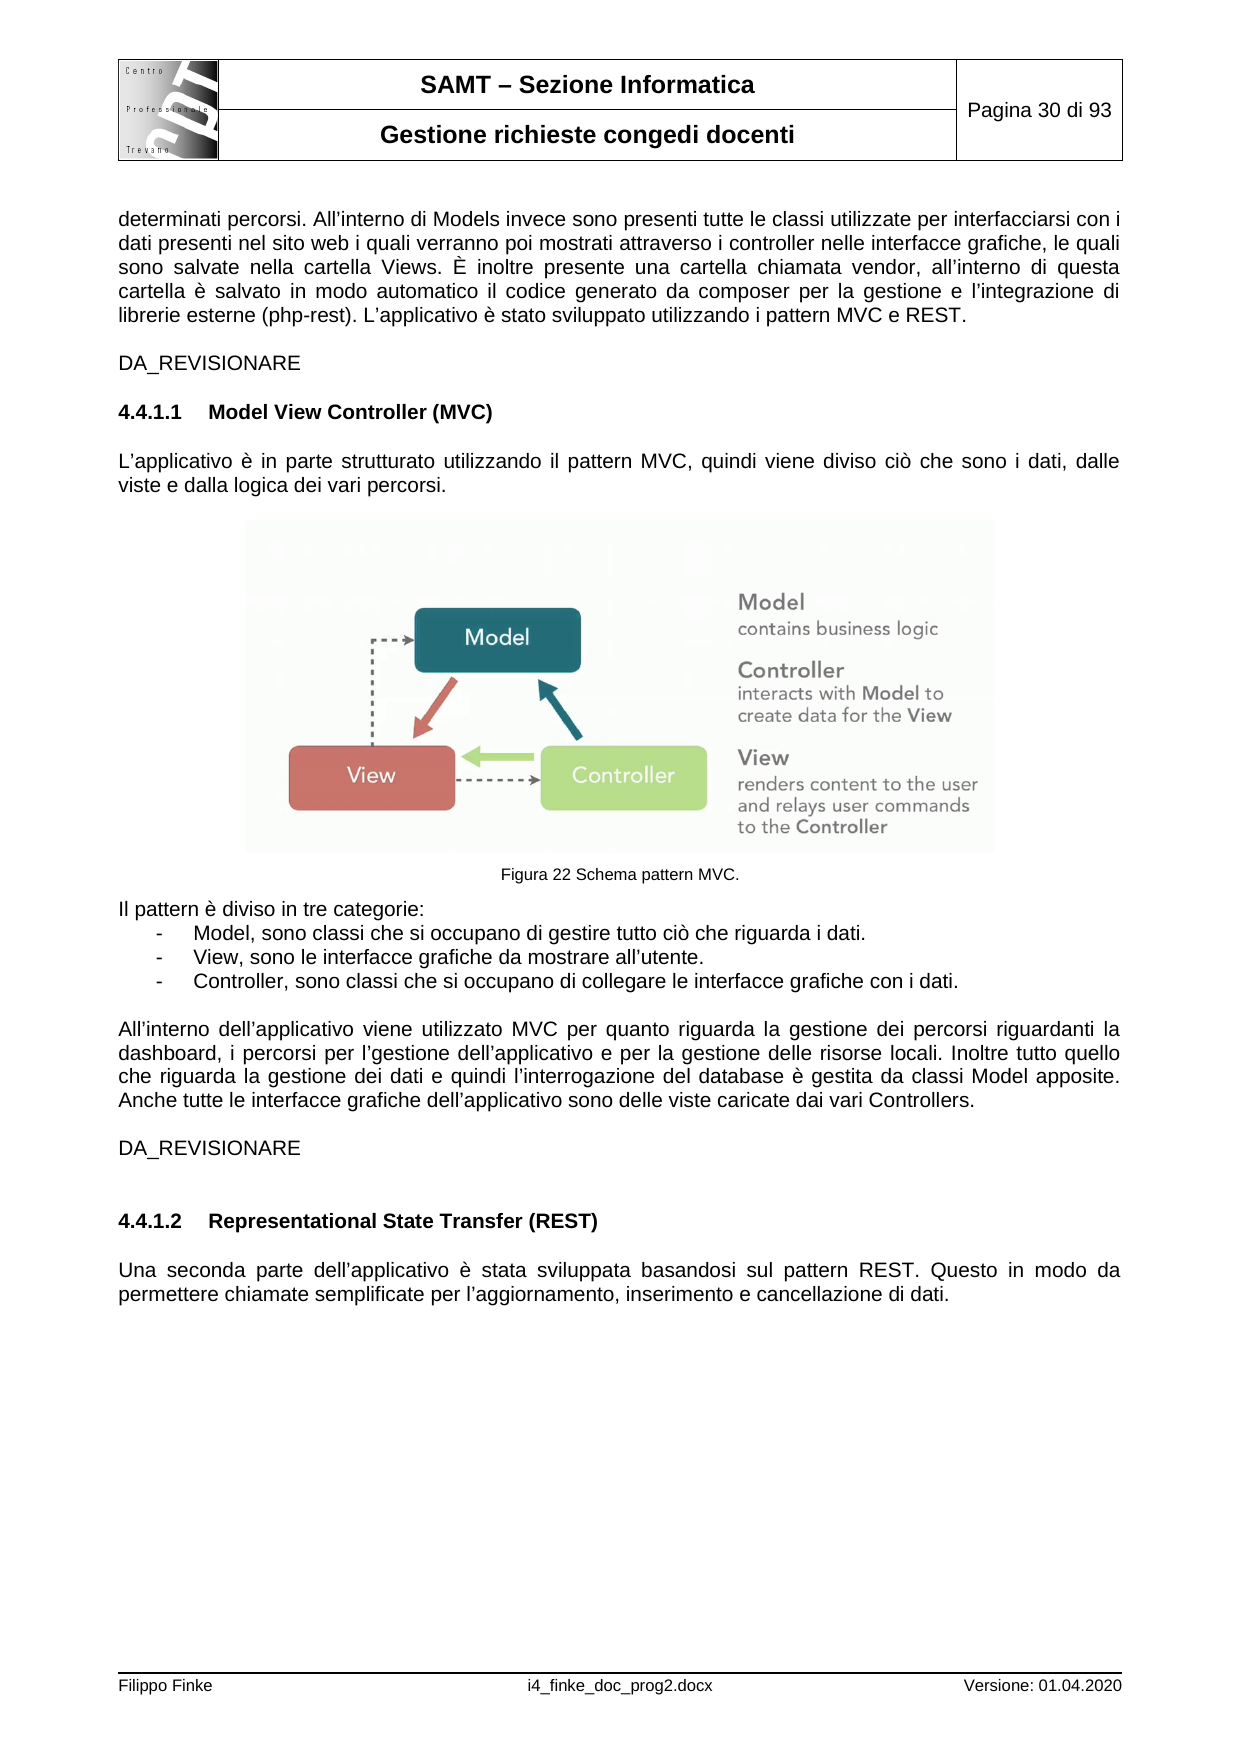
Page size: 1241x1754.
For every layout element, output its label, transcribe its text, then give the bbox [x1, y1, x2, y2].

picture [245, 520, 995, 853]
subtitle Representational State Transfer (REST) [118, 1209, 1122, 1233]
list Model, sono classi che si occupano di gestire tutto ciò che riguarda i dati. [156, 921, 1122, 944]
text L’applicativo è in parte strutturato utilizzando il pattern MVC, quindi viene diviso ciò che sono i dati, dalle viste e dalla logica dei vari percorsi. [118, 448, 1122, 496]
text Una seconda parte dell’applicativo è stata sviluppata basandosi sul pattern REST. Questo in modo da permettere chiamate semplificate per l’aggiornamento, inserimento e cancellazione di dati. [118, 1258, 1122, 1306]
list View, sono le interfacce grafiche da mostrare all’utente. [156, 944, 1122, 968]
text Il pattern è diviso in tre categorie: [118, 897, 1122, 921]
list Controller, sono classi che si occupano di collegare le interfacce grafiche con i dati. [156, 968, 1122, 992]
text All’interno dell’applicativo viene utilizzato MVC per quanto riguarda la gestione dei percorsi riguardanti la dashboard, i percorsi per l’gestione dell’applicativo e per la gestione delle risorse locali. Inoltre tutto quello che riguarda la gestione dei dati e quindi l’interrogazione del database è gestita da classi Model apposite. Anche tutte le interfacce grafiche dell’applicativo sono delle viste caricate dai vari Controllers. [118, 1016, 1122, 1112]
text DA_REVISIONARE [118, 1136, 1122, 1160]
text DA_REVISIONARE [118, 351, 1122, 374]
subtitle Model View Controller (MVC) [118, 399, 1122, 423]
picture [118, 60, 218, 159]
text Figura 22 Schema pattern MVC. [118, 865, 1122, 884]
